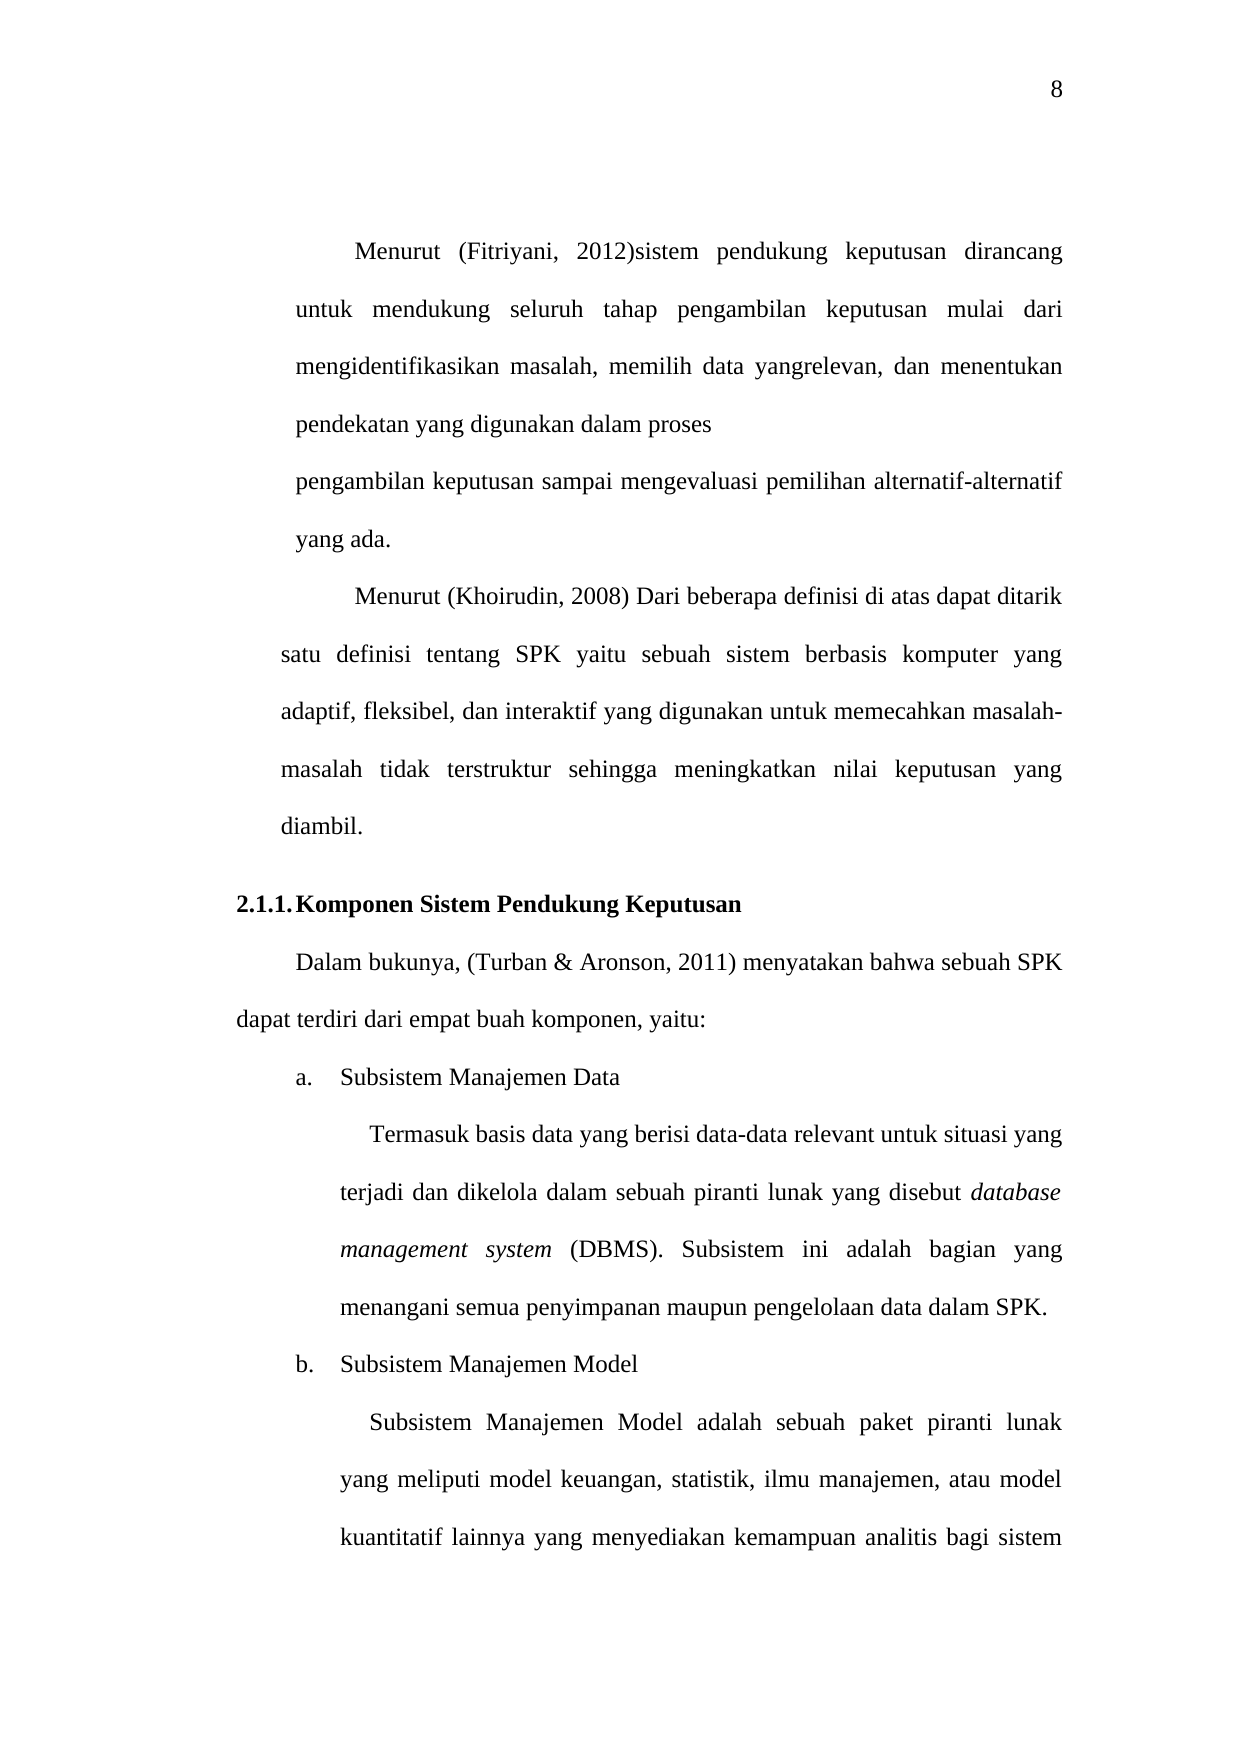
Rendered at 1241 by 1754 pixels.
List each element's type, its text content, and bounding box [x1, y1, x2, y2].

list Menurut (Khoirudin, 2008) Dari beberapa definisi di atas dapat ditarik satu definisi tentang SPK yaitu sebuah sistem berbasis komputer yang adaptif, fleksibel, dan interaktif yang digunakan untuk memecahkan masalah-masalah tidak terstruktur sehingga meningkatkan nilai keputusan yang diambil. [281, 581, 1063, 840]
list Subsistem Manajemen Model [295, 1349, 1063, 1378]
list Termasuk basis data yang berisi data-data relevant untuk situasi yang terjadi dan dikelola dalam sebuah piranti lunak yang disebut database management system (DBMS). Subsistem ini adalah bagian yang menangani semua penyimpanan maupun pengelolaan data dalam SPK. [340, 1119, 1063, 1321]
subtitle Komponen Sistem Pendukung Keputusan [236, 889, 1063, 918]
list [340, 1407, 1063, 1551]
list Subsistem Manajemen Data [295, 1062, 1063, 1091]
text Dalam bukunya, (Turban & Aronson, 2011) menyatakan bahwa sebuah SPK dapat terdiri dari empat buah komponen, yaitu: [236, 947, 1063, 1033]
list pengambilan keputusan sampai mengevaluasi pemilihan alternatif-alternatif yang ada. [295, 466, 1063, 552]
list Menurut (Fitriyani, 2012)sistem pendukung keputusan dirancang untuk mendukung seluruh tahap pengambilan keputusan mulai dari mengidentifikasikan masalah, memilih data yangrelevan, dan menentukan pendekatan yang digunakan dalam proses [295, 236, 1063, 437]
